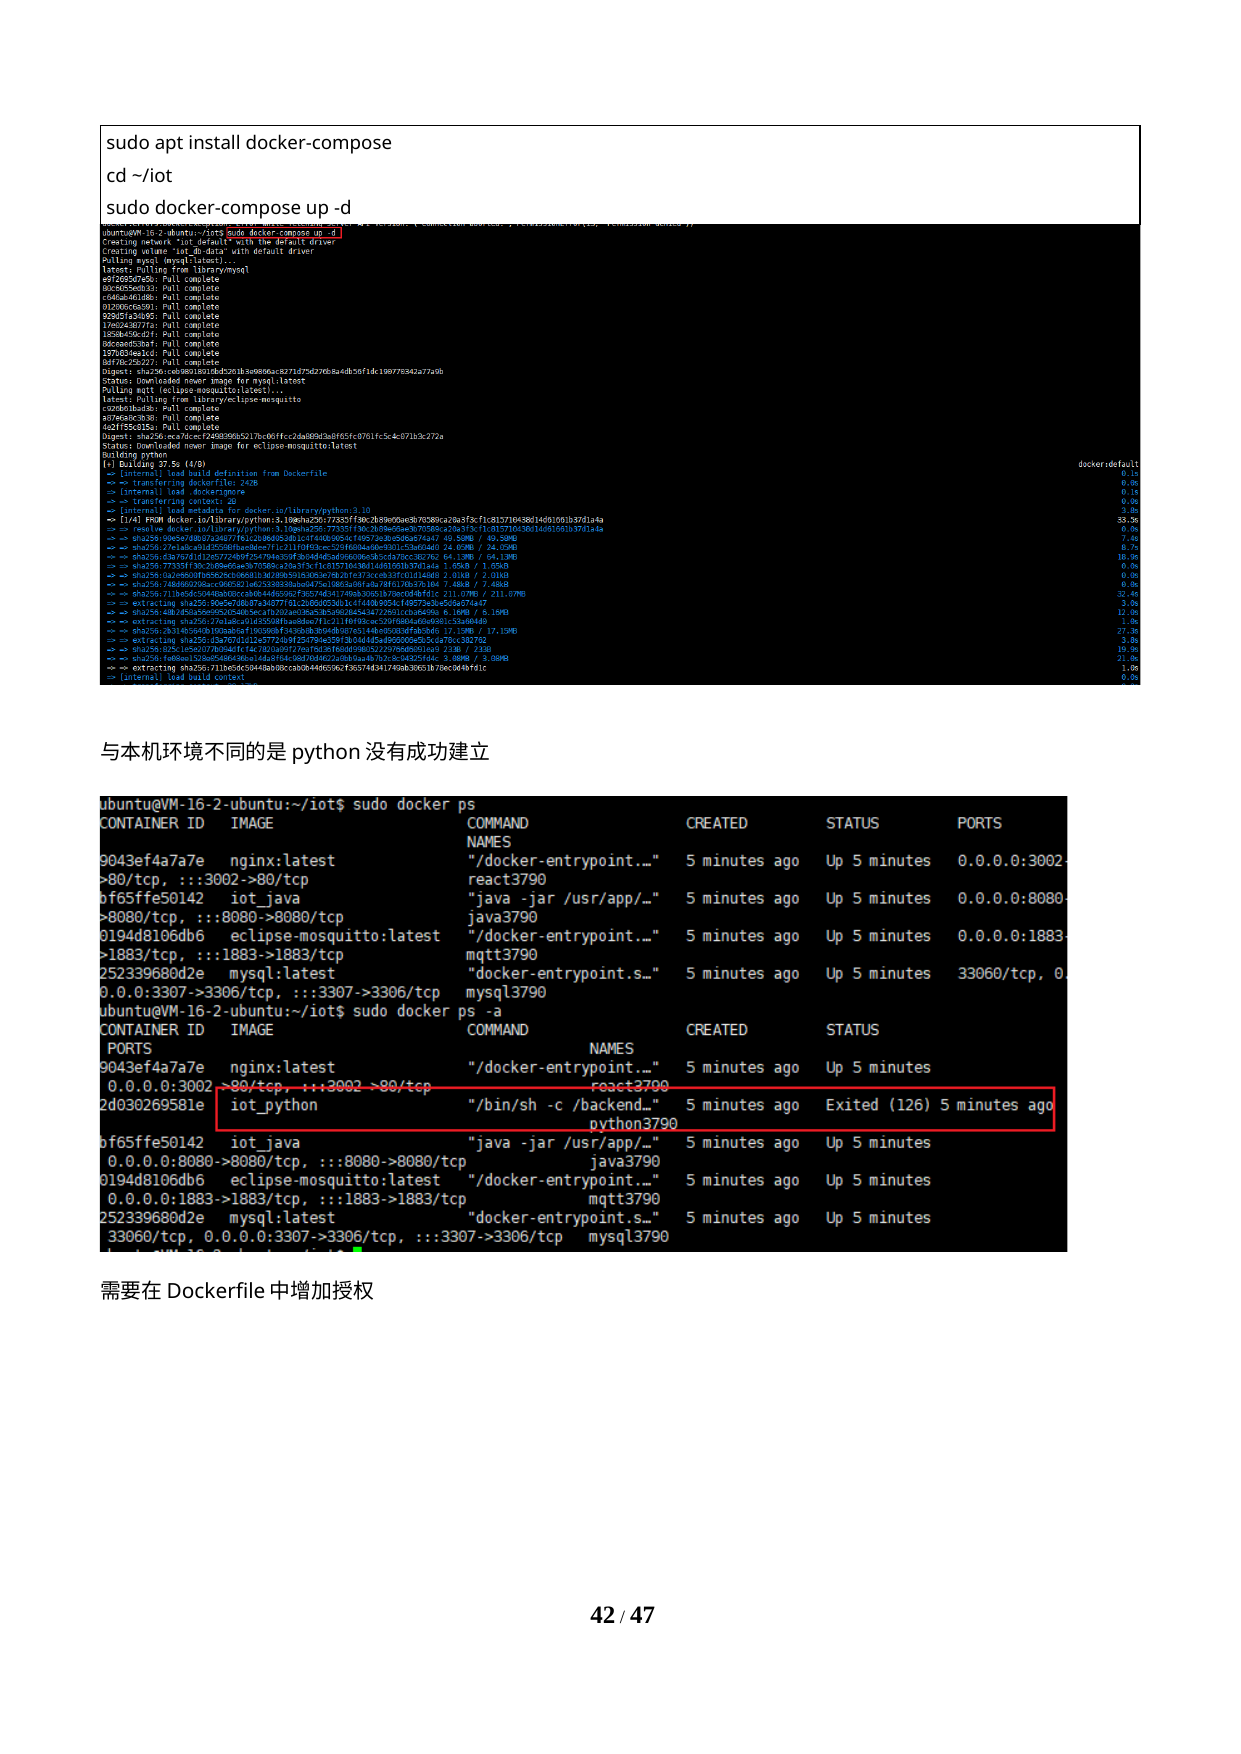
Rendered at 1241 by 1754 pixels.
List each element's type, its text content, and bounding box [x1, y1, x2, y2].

table_header sudo apt install docker-compose cd ~/iot sudo docker-compose up -d [101, 126, 1139, 224]
text 与本机环境不同的是python没有成功建立 [100, 734, 1140, 766]
picture [99, 796, 1068, 1252]
picture [99, 224, 1141, 685]
text 需要在Dockerfile中增加授权 [100, 1273, 1140, 1306]
